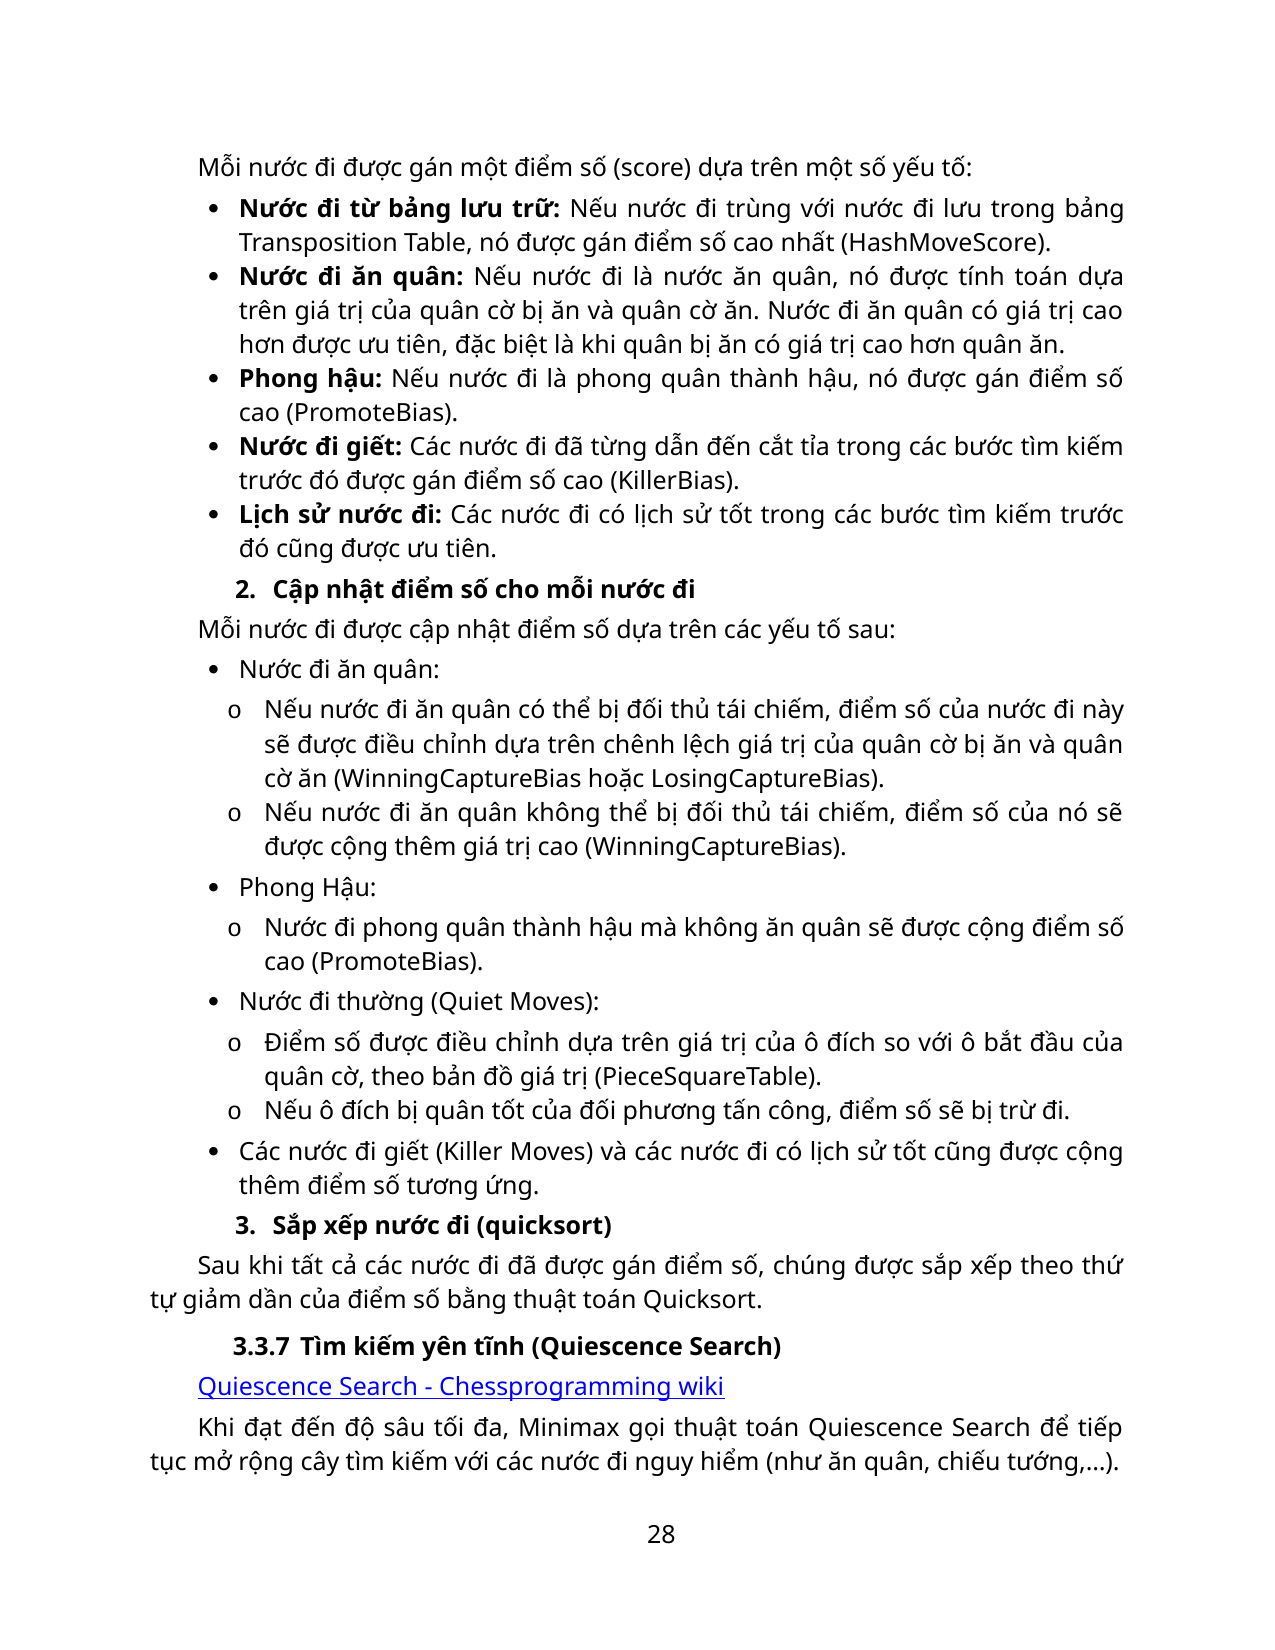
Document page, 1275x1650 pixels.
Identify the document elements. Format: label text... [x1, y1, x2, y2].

text Nước đi ăn quân: [209, 652, 1125, 686]
text Điểm số được điều chỉnh dựa trên giá trị của ô đích so với ô bắt đầu của quân cờ, theo bản đồ giá trị (PieceSquareTable). [227, 1024, 1125, 1093]
text Nếu nước đi ăn quân có thể bị đối thủ tái chiếm, điểm số của nước đi này sẽ được điều chỉnh dựa trên chênh lệch giá trị của quân cờ bị ăn và quân cờ ăn (WinningCaptureBias hoặc LosingCaptureBias). [227, 692, 1125, 794]
subtitle Tìm kiếm yên tĩnh (Quiescence Search) [185, 1328, 1125, 1363]
text Nước đi phong quân thành hậu mà không ăn quân sẽ được cộng điểm số cao (PromoteBias). [227, 909, 1125, 978]
text Nước đi thường (Quiet Moves): [209, 984, 1125, 1018]
text Nước đi giết: Các nước đi đã từng dẫn đến cắt tỉa trong các bước tìm kiếm trước đó được gán điểm số cao (KillerBias). [209, 429, 1125, 497]
text Nếu ô đích bị quân tốt của đối phương tấn công, điểm số sẽ bị trừ đi. [227, 1093, 1125, 1127]
text Mỗi nước đi được gán một điểm số (score) dựa trên một số yếu tố: [150, 150, 1125, 184]
list Sắp xếp nước đi (quicksort) [235, 1208, 1125, 1242]
text Nước đi ăn quân: Nếu nước đi là nước ăn quân, nó được tính toán dựa trên giá trị của quân cờ bị ăn và quân cờ ăn. Nước đi ăn quân có giá trị cao hơn được ưu tiên, đặc biệt là khi quân bị ăn có giá trị cao hơn quân ăn. [209, 258, 1125, 361]
text Nước đi từ bảng lưu trữ: Nếu nước đi trùng với nước đi lưu trong bảng Transposition Table, nó được gán điểm số cao nhất (HashMoveScore). [209, 190, 1125, 258]
text Quiescence Search - Chessprogramming wiki [150, 1369, 1125, 1403]
list Cập nhật điểm số cho mỗi nước đi [235, 571, 1125, 605]
text Lịch sử nước đi: Các nước đi có lịch sử tốt trong các bước tìm kiếm trước đó cũng được ưu tiên. [209, 497, 1125, 565]
text Các nước đi giết (Killer Moves) và các nước đi có lịch sử tốt cũng được cộng thêm điểm số tương ứng. [209, 1133, 1125, 1201]
text Mỗi nước đi được cập nhật điểm số dựa trên các yếu tố sau: [150, 612, 1125, 646]
text Sau khi tất cả các nước đi đã được gán điểm số, chúng được sắp xếp theo thứ tự giảm dần của điểm số bằng thuật toán Quicksort. [150, 1248, 1125, 1316]
text Khi đạt đến độ sâu tối đa, Minimax gọi thuật toán Quiescence Search để tiếp tục mở rộng cây tìm kiếm với các nước đi nguy hiểm (như ăn quân, chiếu tướng,…). [150, 1409, 1125, 1477]
text Phong Hậu: [209, 869, 1125, 903]
text Phong hậu: Nếu nước đi là phong quân thành hậu, nó được gán điểm số cao (PromoteBias). [209, 361, 1125, 429]
text Nếu nước đi ăn quân không thể bị đối thủ tái chiếm, điểm số của nó sẽ được cộng thêm giá trị cao (WinningCaptureBias). [227, 794, 1125, 863]
